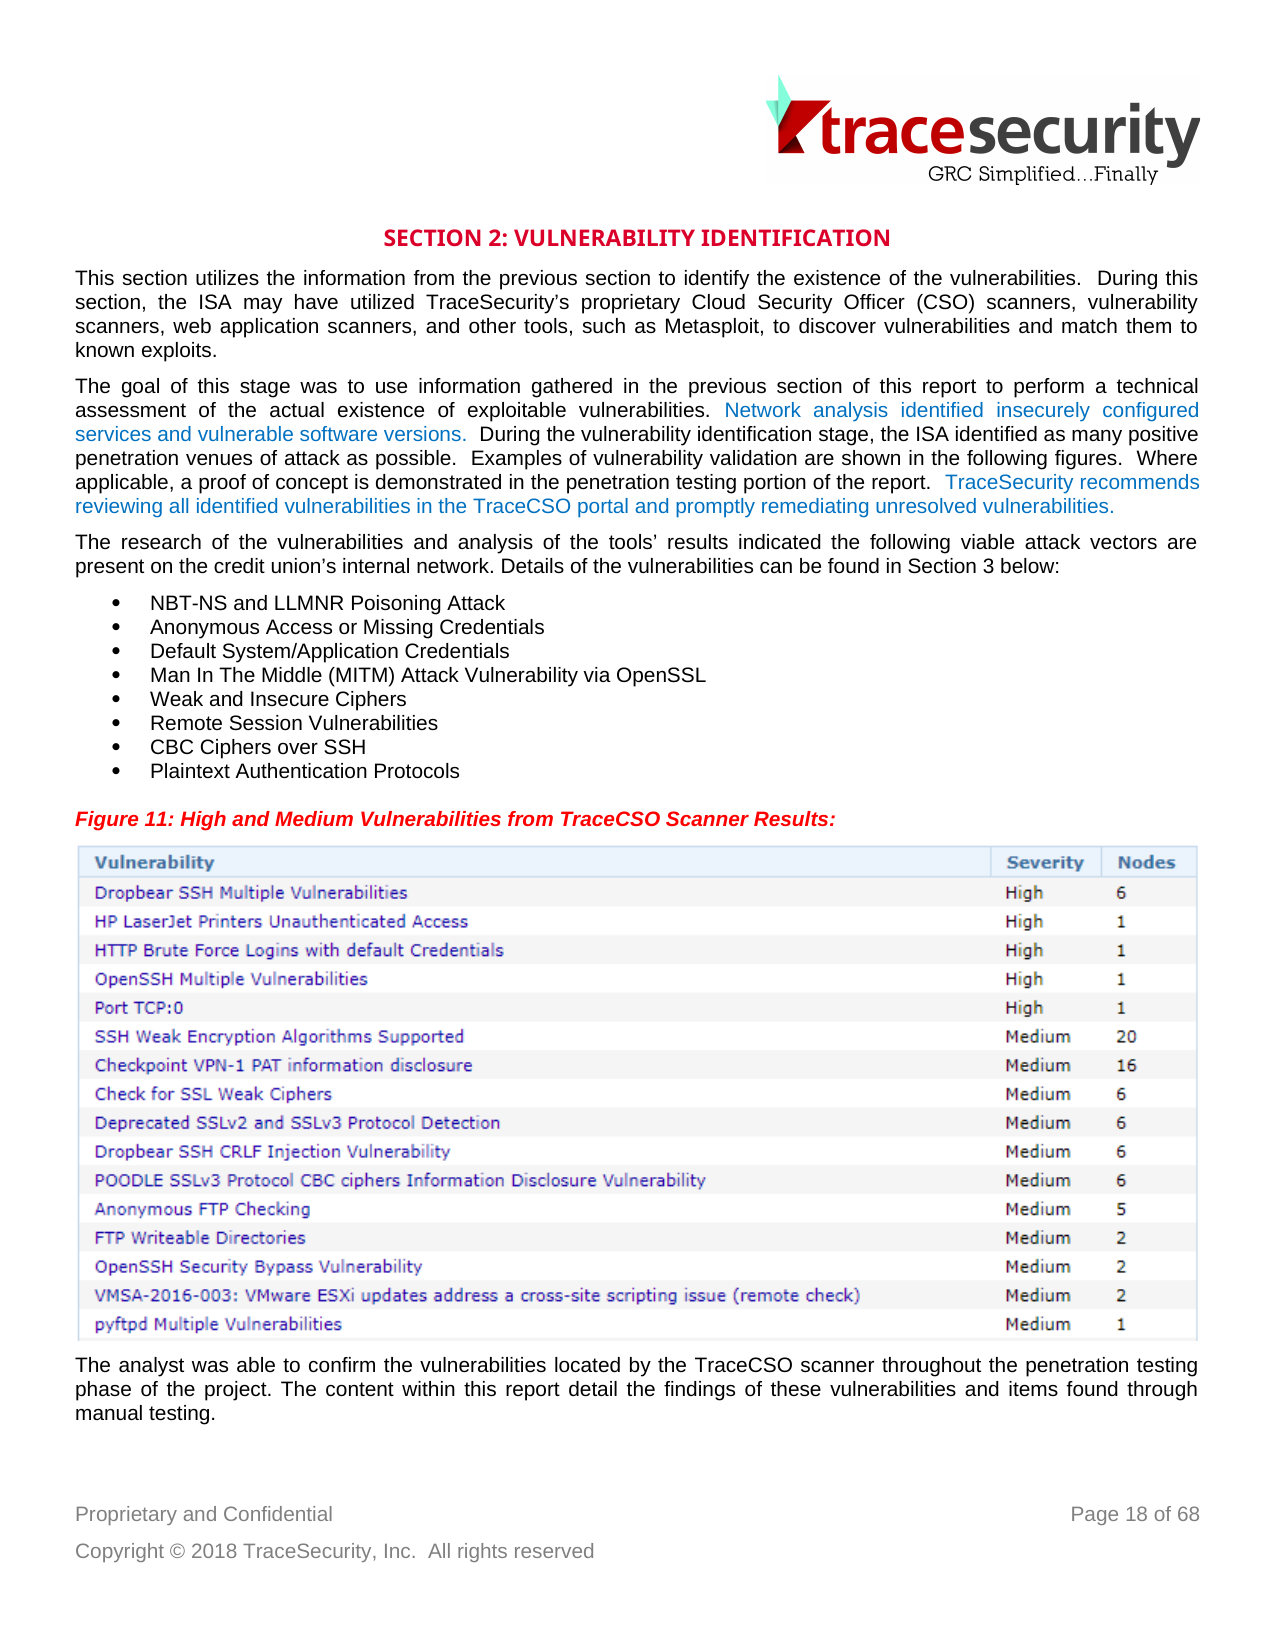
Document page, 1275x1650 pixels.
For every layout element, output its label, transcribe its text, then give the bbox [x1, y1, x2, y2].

text The analyst was able to confirm the vulnerabilities located by the TraceCSO scanner throughout the penetration testing phase of the project. The content within this report detail the findings of these vulnerabilities and items found through manual testing. [75, 1353, 1200, 1425]
list Default System/Application Credentials [112, 639, 1200, 663]
picture [75, 843, 1201, 1341]
list NBT-NS and LLMNR Poisoning Attack [112, 591, 1200, 615]
text This section utilizes the information from the previous section to identify the existence of the vulnerabilities. During this section, the ISA may have utilized TraceSecurity’s proprietary Cloud Security Officer (CSO) scanners, vulnerability scanners, web application scanners, and other tools, such as Metasploit, to discover vulnerabilities and match them to known exploits. [75, 266, 1200, 361]
list Man In The Middle (MITM) Attack Vulnerability via OpenSSL [112, 663, 1200, 687]
list Weak and Insecure Ciphers [112, 687, 1200, 711]
picture [765, 75, 1200, 185]
text The goal of this stage was to use information gathered in the previous section of this report to perform a technical assessment of the actual existence of exploitable vulnerabilities. Network analysis identified insecurely configured services and vulnerable software versions. During the vulnerability identification stage, the ISA identified as many positive penetration venues of attack as possible. Examples of vulnerability validation are shown in the following figures. Where applicable, a proof of concept is demonstrated in the penetration testing portion of the report. TraceSecurity recommends reviewing all identified vulnerabilities in the TraceCSO portal and promptly remediating unresolved vulnerabilities. [75, 374, 1200, 518]
text Figure 11: High and Medium Vulnerabilities from TraceCSO Scanner Results: [75, 807, 1200, 831]
text The research of the vulnerabilities and analysis of the tools’ results indicated the following viable attack vectors are present on the credit union’s internal network. Details of the vulnerabilities can be found in Section 3 below: [75, 530, 1200, 578]
list Plaintext Authentication Protocols [112, 759, 1200, 783]
list Anonymous Access or Missing Credentials [112, 615, 1200, 639]
subtitle SECTION 2: VULNERABILITY IDENTIFICATION [75, 222, 1200, 253]
list Remote Session Vulnerabilities [112, 711, 1200, 735]
list CBC Ciphers over SSH [112, 735, 1200, 759]
